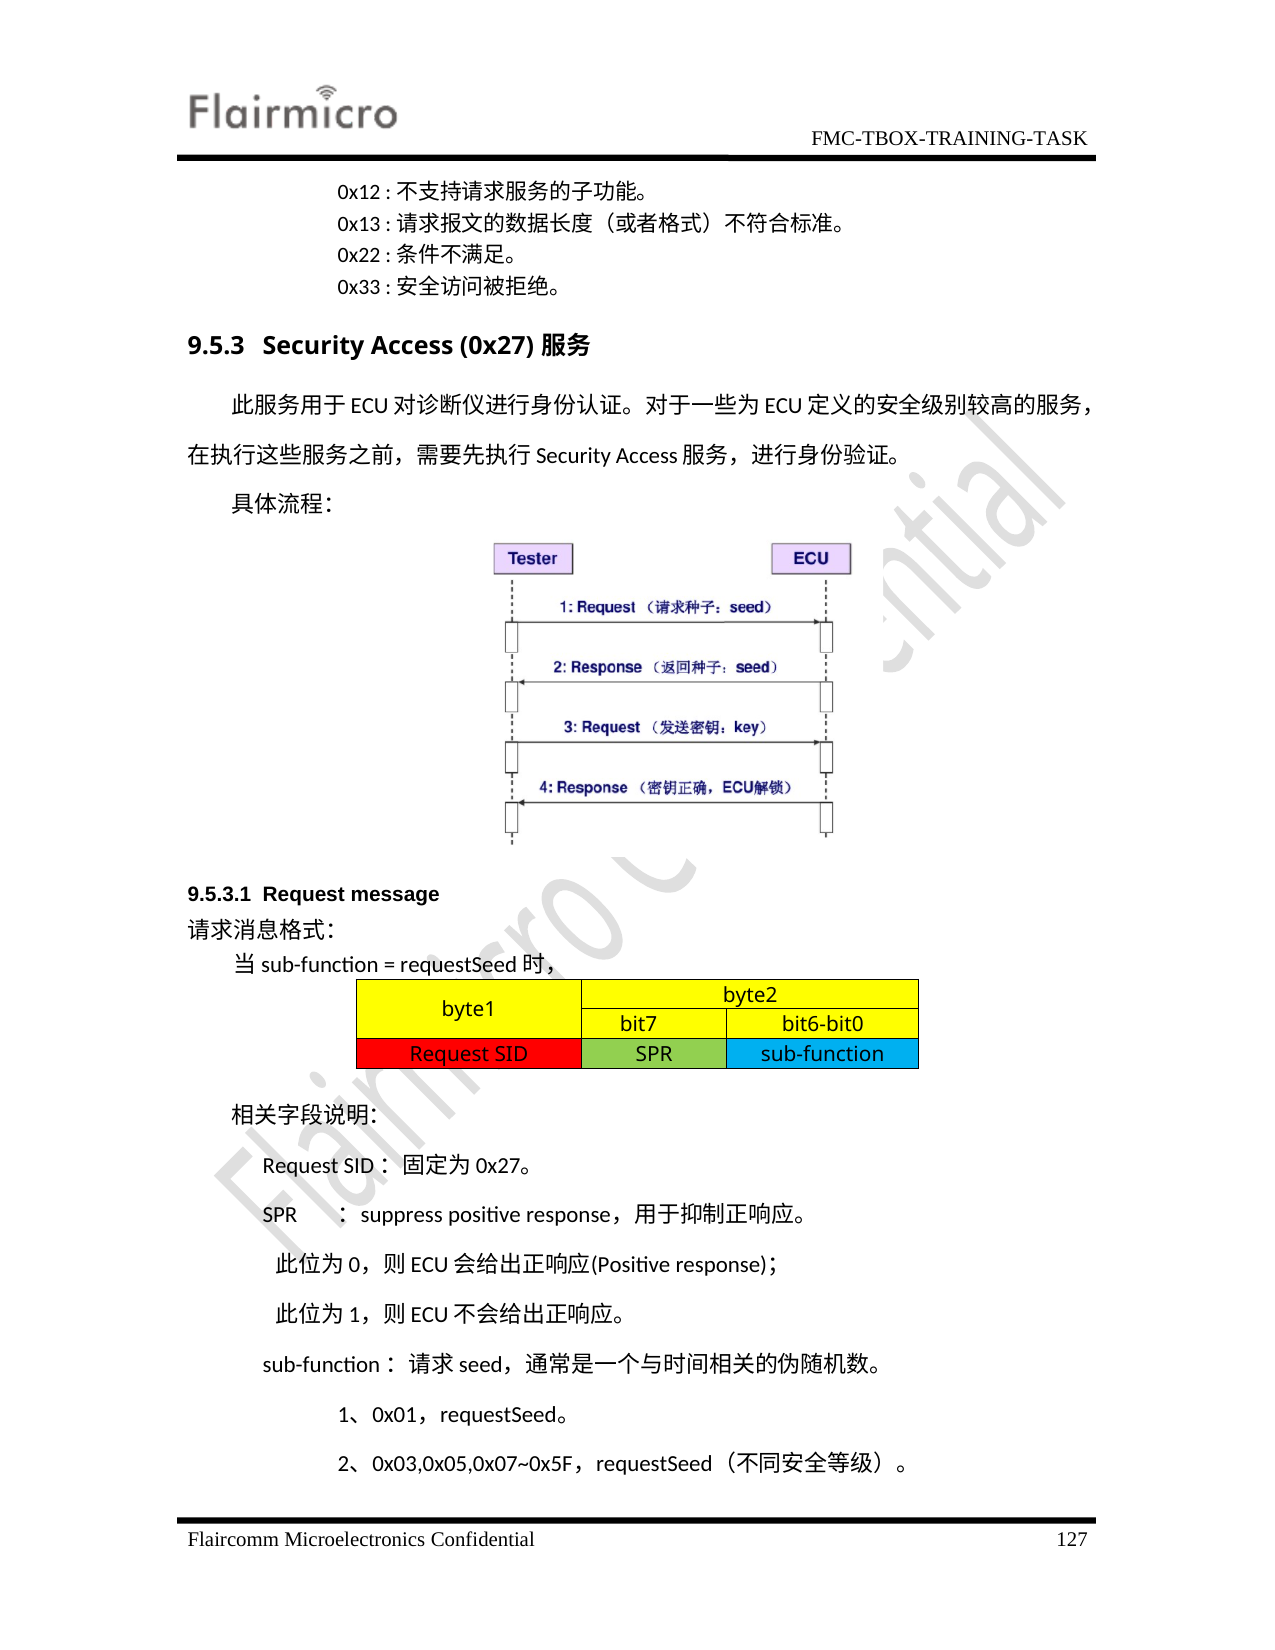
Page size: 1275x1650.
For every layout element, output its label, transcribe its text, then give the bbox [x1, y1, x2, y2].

text Request SID ：固定为0x27。 [187, 1147, 1087, 1180]
table_cell Request SID [357, 1039, 581, 1068]
text 此服务用于ECU对诊断仪进行身份认证。对于一些为ECU定义的安全级别较高的服务，在执行这些服务之前，需要先执行Security Access服务，进行身份验证。 [187, 387, 1087, 470]
table_cell bit7 [582, 1009, 726, 1038]
text 此位为0，则ECU会给出正响应(Positive response)； [231, 1246, 1087, 1279]
table_header byte1 [357, 980, 581, 1038]
text 当sub-function = requestSeed时， [187, 945, 1087, 979]
table_cell bit6-bit0 [727, 1009, 918, 1038]
text 2、0x03,0x05,0x07~0x5F，requestSeed（不同安全等级）。 [187, 1445, 1087, 1478]
table_cell SPR [582, 1039, 726, 1068]
text sub-function ：请求seed，通常是一个与时间相关的伪随机数。 [187, 1346, 1087, 1379]
text 相关字段说明： [187, 1097, 1087, 1130]
subtitle Security Access (0x27) 服务 [187, 326, 1087, 362]
text 请求消息格式： [187, 912, 1087, 945]
list 0x13 : 请求报文的数据长度（或者格式）不符合标准。 [187, 206, 1087, 237]
list 0x33 : 安全访问被拒绝。 [187, 269, 1087, 301]
subtitle Request message [187, 882, 1087, 906]
text 具体流程： [187, 486, 1087, 519]
table_header byte2 [582, 980, 918, 1008]
list 0x12 : 不支持请求服务的子功能。 [187, 174, 1087, 206]
picture [187, 75, 400, 146]
picture [435, 536, 884, 857]
text 1、0x01，requestSeed。 [187, 1396, 1087, 1429]
list 0x22 : 条件不满足。 [187, 237, 1087, 269]
text 此位为1，则ECU不会给出正响应。 [231, 1296, 1087, 1329]
text SPR ：suppress positive response，用于抑制正响应。 [187, 1196, 1087, 1229]
table_cell sub-function [727, 1039, 918, 1068]
